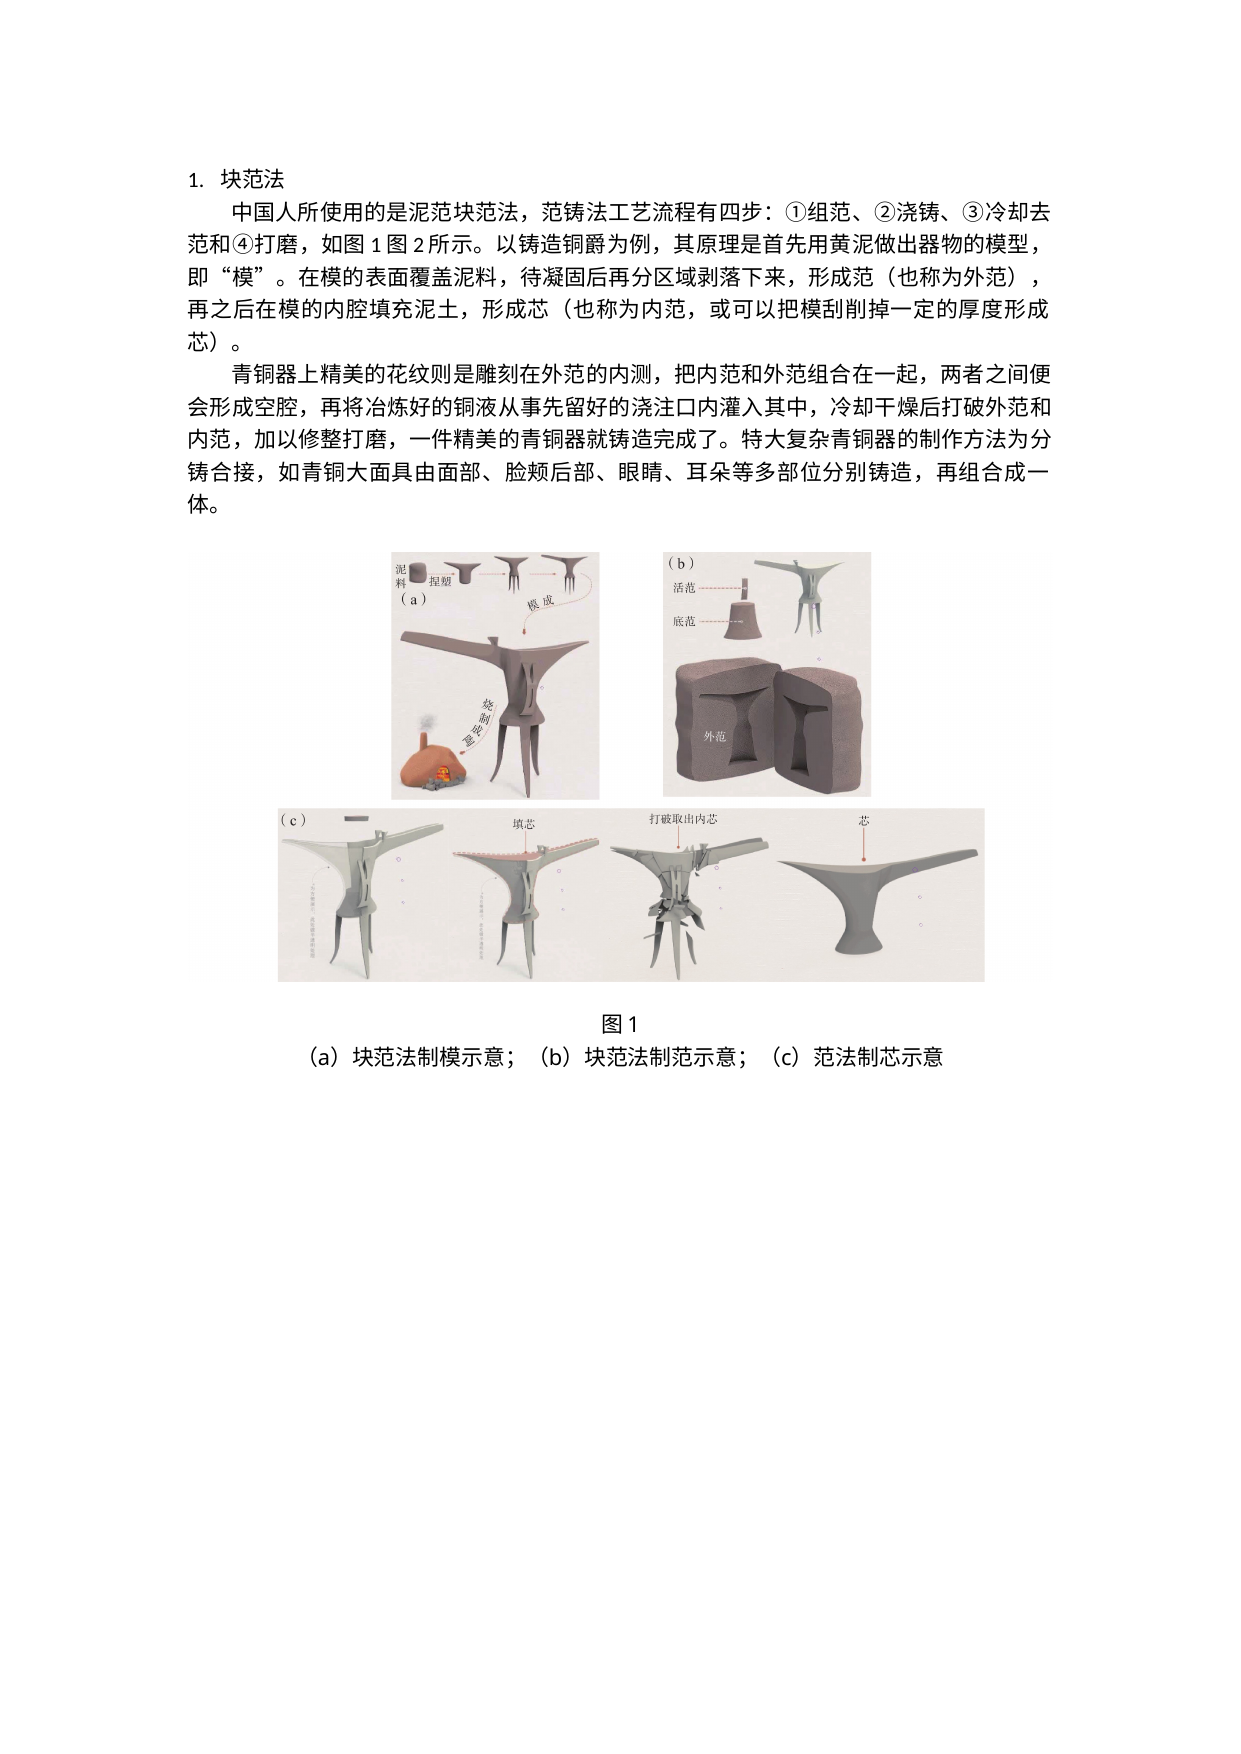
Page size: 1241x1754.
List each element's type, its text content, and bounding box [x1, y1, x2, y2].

list 图1 [187, 1007, 1053, 1039]
list 中国人所使用的是泥范块范法，范铸法工艺流程有四步：①组范、②浇铸、③冷却去范和④打磨，如图1图2所示。以铸造铜爵为例，其原理是首先用黄泥做出器物的模型，即“模”。在模的表面覆盖泥料，待凝固后再分区域剥落下来，形成范（也称为外范），再之后在模的内腔填充泥土，形成芯（也称为内范，或可以把模刮削掉一定的厚度形成芯）。 [187, 194, 1053, 357]
list 块范法 [187, 162, 1053, 194]
list （a）块范法制模示意；（b）块范法制范示意；（c）范法制芯示意 [187, 1039, 1053, 1072]
list 青铜器上精美的花纹则是雕刻在外范的内测，把内范和外范组合在一起，两者之间便会形成空腔，再将冶炼好的铜液从事先留好的浇注口内灌入其中，冷却干燥后打破外范和内范，加以修整打磨，一件精美的青铜器就铸造完成了。特大复杂青铜器的制作方法为分铸合接，如青铜大面具由面部、脸颊后部、眼睛、耳朵等多部位分别铸造，再组合成一体。 [187, 357, 1053, 519]
picture [187, 552, 1053, 982]
